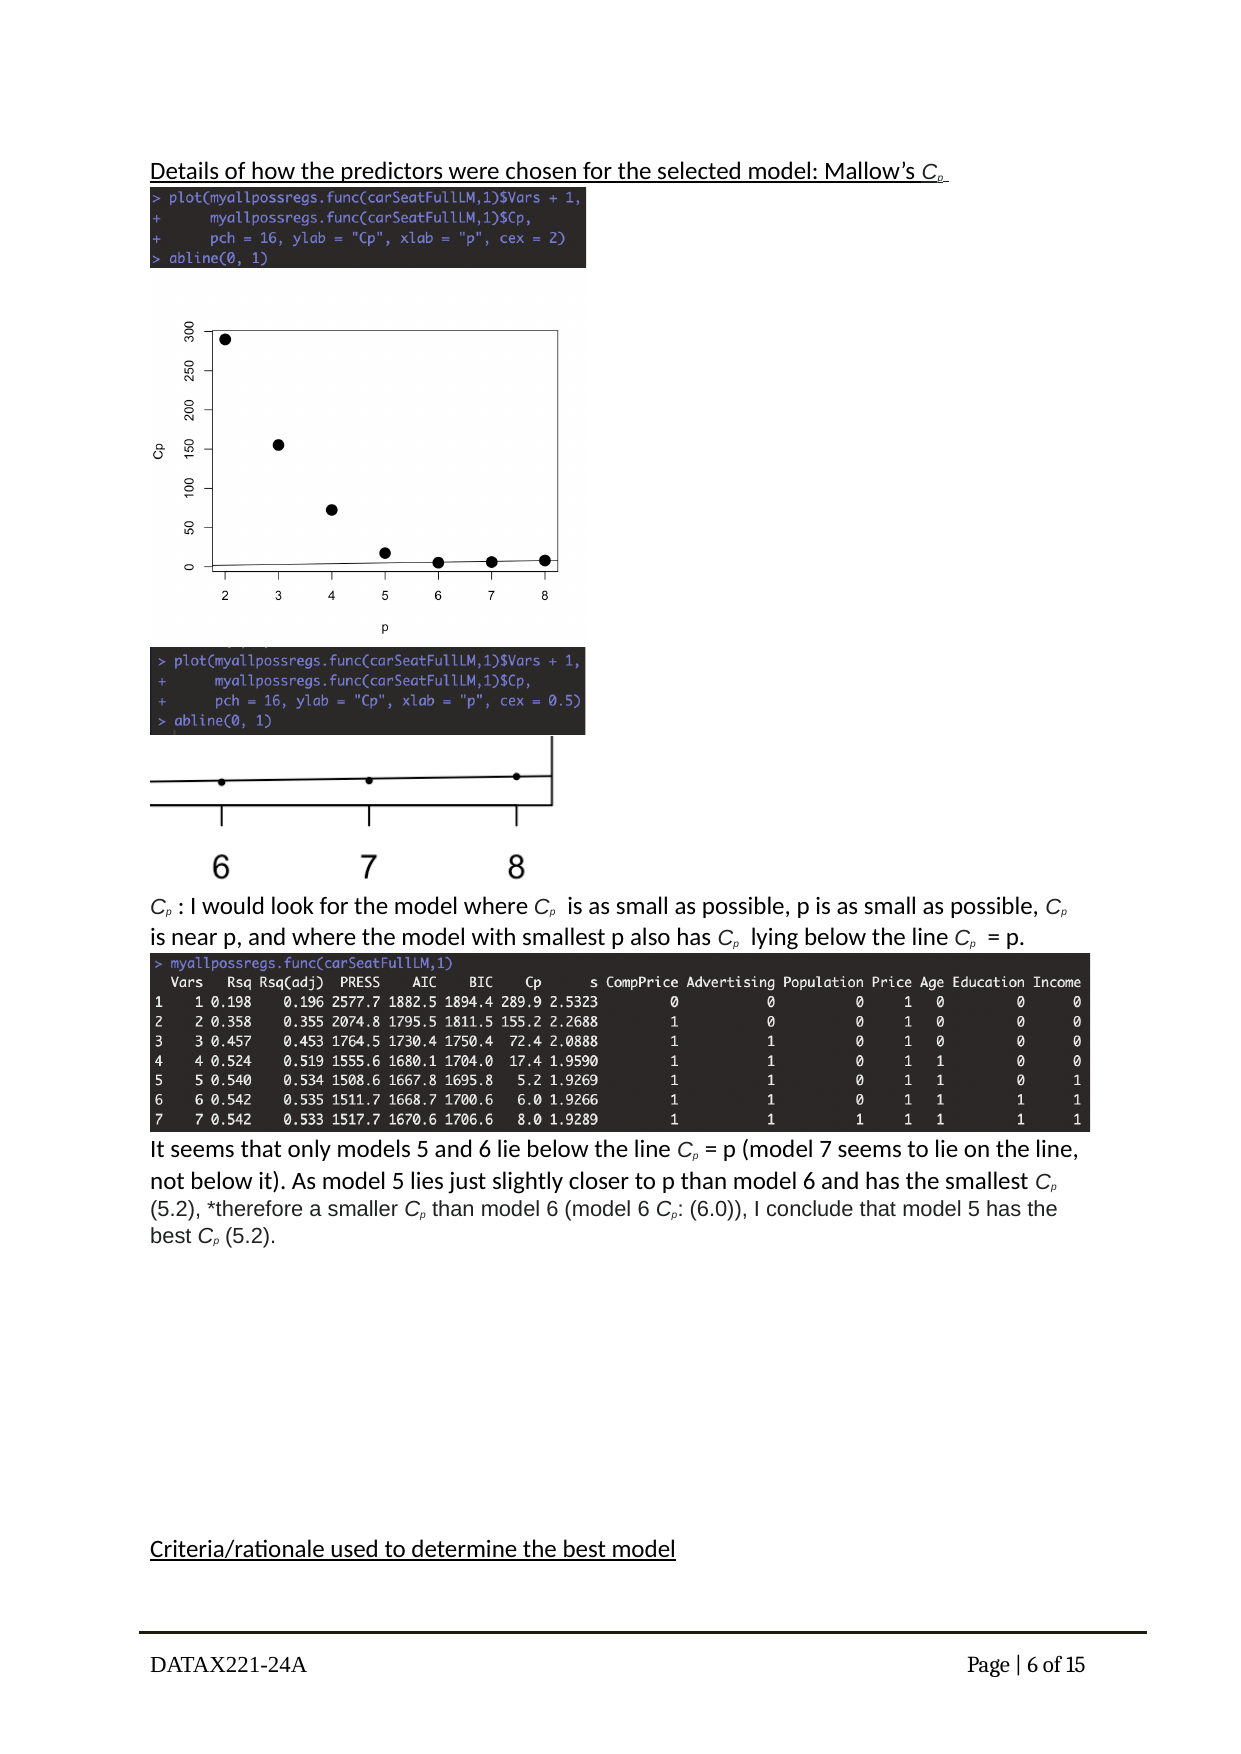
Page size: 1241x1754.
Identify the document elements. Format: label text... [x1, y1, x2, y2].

text It seems that only models 5 and 6 lie below the line Cp = p (model 7 seems to lie on the line, not below it). As model 5 lies just slightly closer to p than model 6 and has the smallest Cp (5.2), *therefore a smaller Cp than model 6 (model 6 Cp: (6.0)), I conclude that model 5 has the best Cp (5.2). [150, 1133, 1090, 1248]
picture [150, 187, 587, 646]
text Details of how the predictors were chosen for the selected model: Mallow’s Cp [150, 155, 1090, 186]
picture [150, 647, 586, 735]
picture [150, 953, 1091, 1132]
picture [150, 736, 586, 889]
text Cp : I would look for the model where Cp is as small as possible, p is as small as possible, Cp is near p, and where the model with smallest p also has Cp lying below the line Cp = p. [150, 890, 1090, 952]
text Criteria/rationale used to determine the best model [150, 1533, 1090, 1564]
